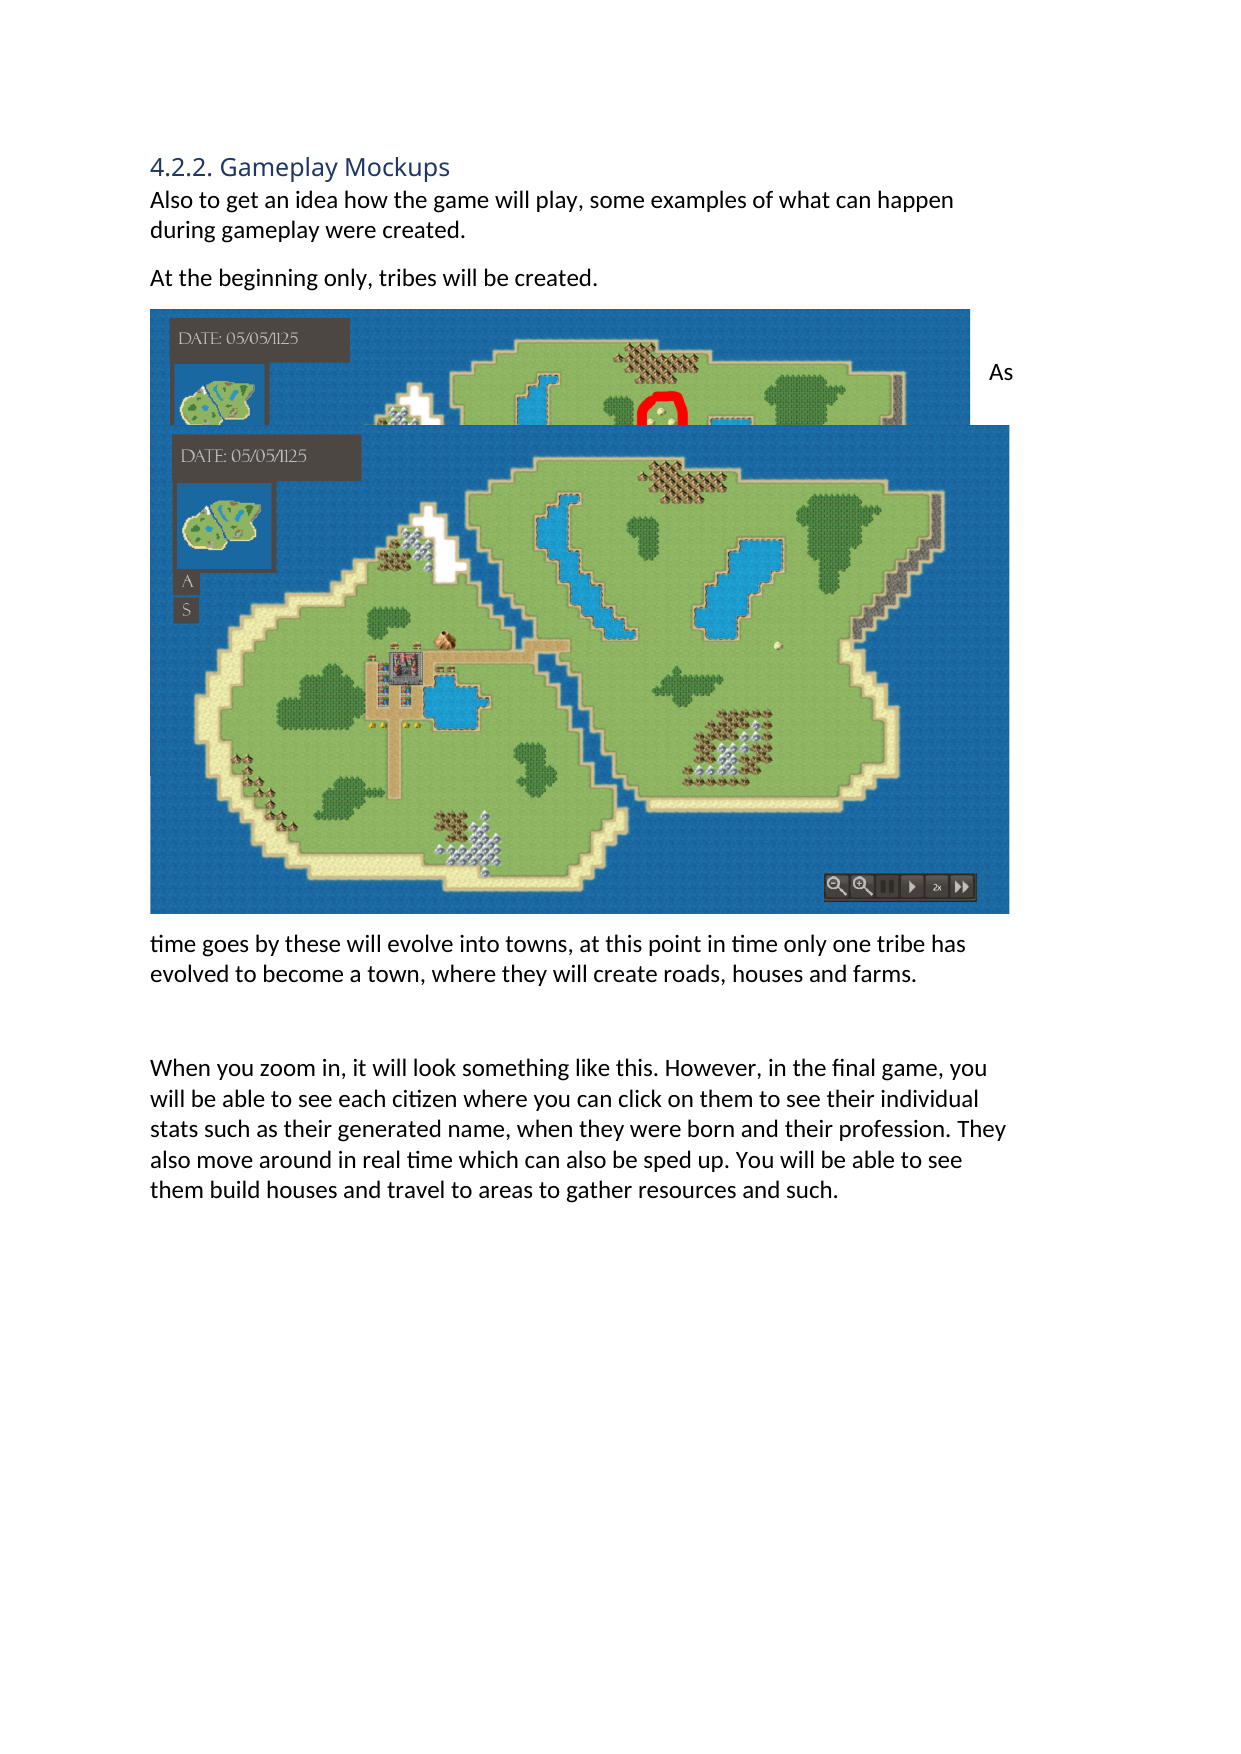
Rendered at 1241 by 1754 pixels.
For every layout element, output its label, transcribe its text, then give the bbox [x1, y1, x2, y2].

text At the beginning only, tribes will be created. [150, 262, 1015, 292]
text When you zoom in, it will look something like this. However, in the final game, you will be able to see each citizen where you can click on them to see their individual stats such as their generated name, when they were born and their profession. They also move around in real time which can also be sped up. You will be able to see them build houses and travel to areas to gather resources and such. [150, 1053, 1015, 1205]
text Also to get an idea how the game will play, some examples of what can happen during gameplay were created. [150, 184, 1015, 245]
subtitle 4.2.2. Gameplay Mockups [150, 150, 1015, 184]
picture [150, 309, 1009, 914]
